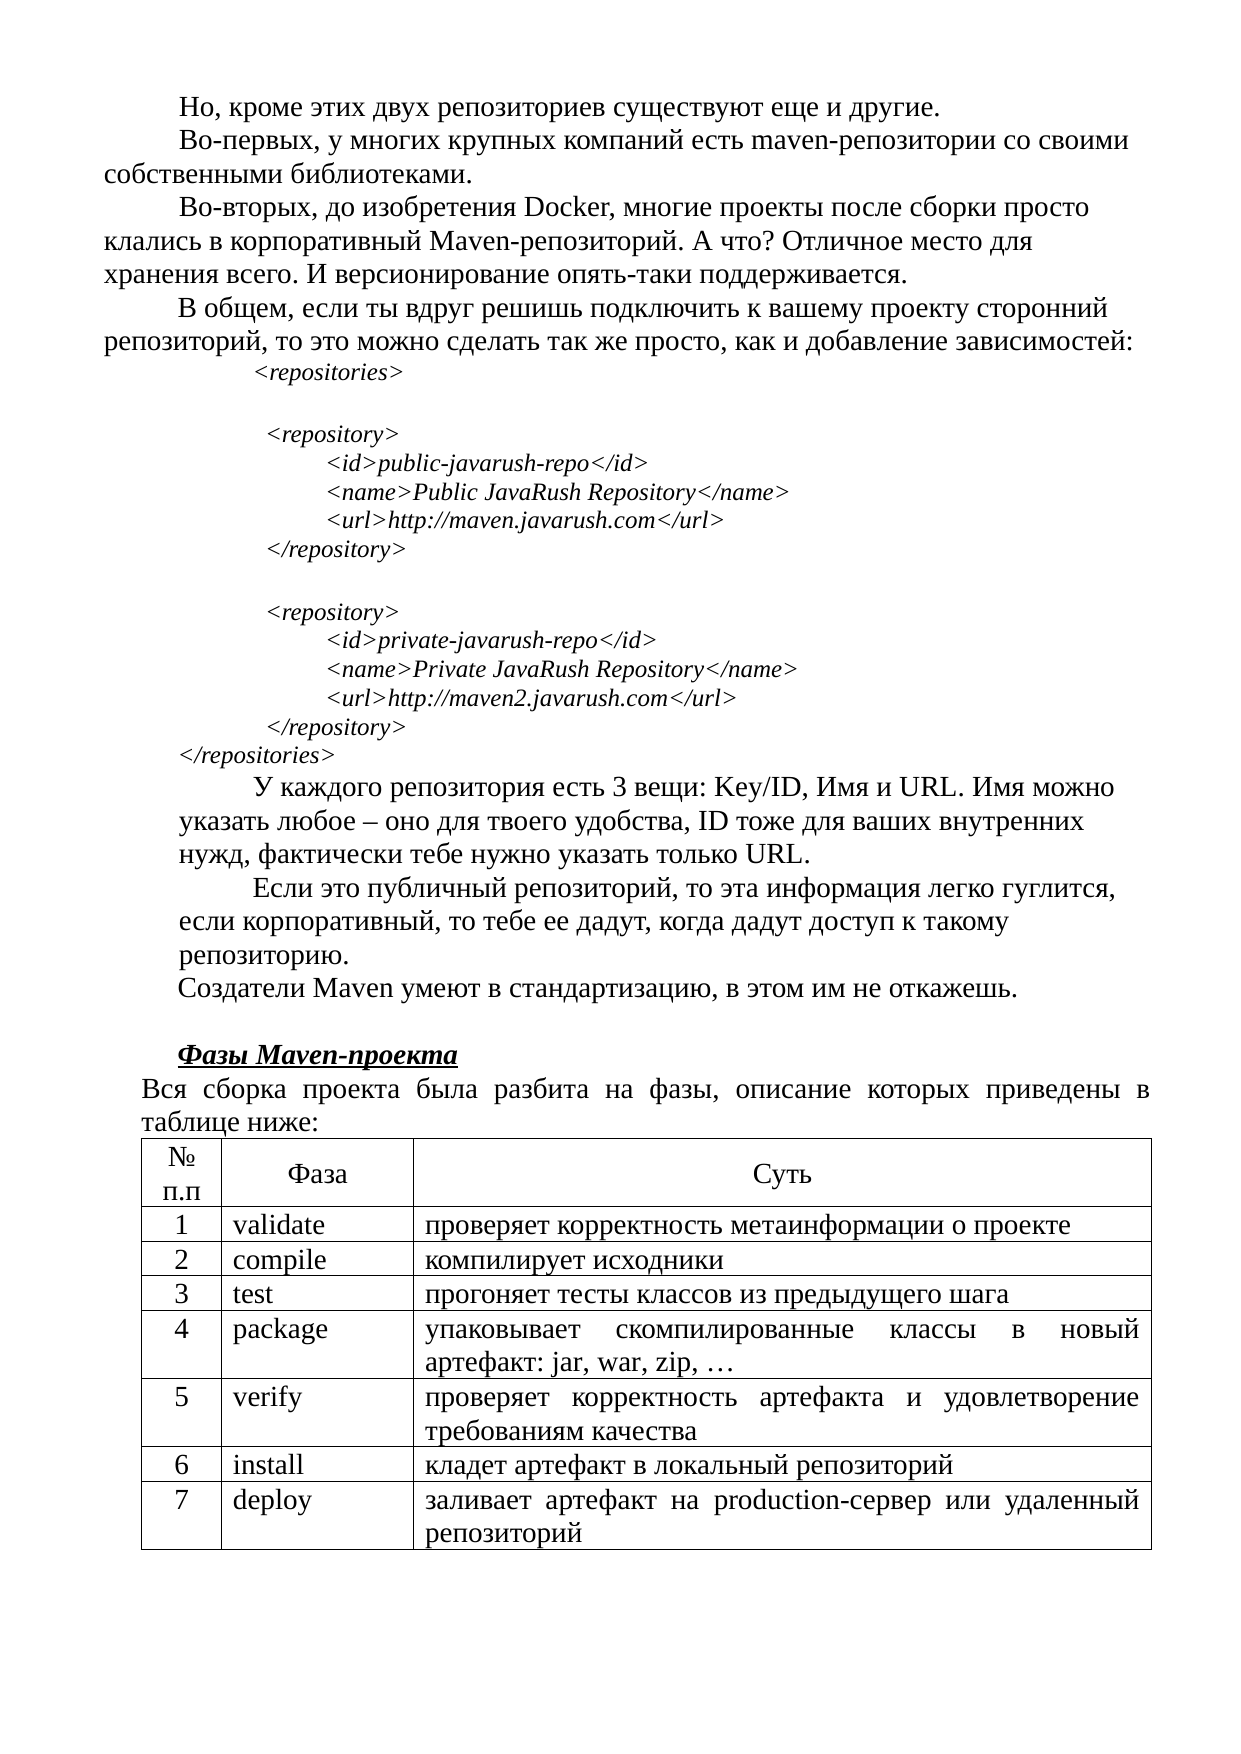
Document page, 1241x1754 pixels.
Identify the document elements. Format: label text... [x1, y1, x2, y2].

table_cell 4 [142, 1311, 221, 1378]
table_cell install [222, 1447, 413, 1481]
table_cell проверяет корректность метаинформации о проекте [414, 1207, 1151, 1241]
table_cell deploy [222, 1482, 413, 1549]
list Создатели Maven умеют в стандартизацию, в этом им не откажешь. [103, 970, 1152, 1004]
list Фазы Maven-проекта [103, 1037, 1152, 1071]
list <id>private-javarush-repo</id> [178, 625, 1152, 654]
table_cell test [222, 1276, 413, 1310]
list </repositories> [103, 740, 1152, 769]
table_header Фаза [222, 1139, 413, 1206]
list Но, кроме этих двух репозиториев существуют еще и другие. [103, 89, 1152, 122]
list </repository> [178, 712, 1152, 740]
table_cell прогоняет тесты классов из предыдущего шага [414, 1276, 1151, 1310]
table_cell verify [222, 1379, 413, 1446]
table_cell 2 [142, 1242, 221, 1275]
list <repository> [178, 597, 1152, 625]
table_cell проверяет корректность артефакта и удовлетворение требованиям качества [414, 1379, 1151, 1446]
table_cell 3 [142, 1276, 221, 1310]
table_header Суть [414, 1139, 1151, 1206]
text Вся сборка проекта была разбита на фазы, описание которых приведены в таблице ниже: [141, 1071, 1152, 1138]
table_cell заливает артефакт на production-сервер или удаленный репозиторий [414, 1482, 1151, 1549]
list <name>Public JavaRush Repository</name> [178, 477, 1152, 506]
list <url>http://maven2.javarush.com</url> [178, 683, 1152, 712]
list <repositories> [178, 357, 1152, 386]
list Если это публичный репозиторий, то эта информация легко гуглится, если корпоративный, то тебе ее дадут, когда дадут доступ к такому репозиторию. [178, 870, 1152, 970]
table_cell 5 [142, 1379, 221, 1446]
table_cell compile [222, 1242, 413, 1275]
list <name>Private JavaRush Repository</name> [178, 654, 1152, 683]
table_cell validate [222, 1207, 413, 1241]
list <id>public-javarush-repo</id> [178, 448, 1152, 477]
table_cell упаковывает скомпилированные классы в новый артефакт: jar, war, zip, … [414, 1311, 1151, 1378]
table_cell компилирует исходники [414, 1242, 1151, 1275]
list Во-вторых, до изобретения Docker, многие проекты после сборки просто клались в корпоративный Maven-репозиторий. А что? Отличное место для хранения всего. И версионирование опять-таки поддерживается. [103, 189, 1152, 290]
list </repository> [178, 534, 1152, 563]
table_cell кладет артефакт в локальный репозиторий [414, 1447, 1151, 1481]
list Во-первых, у многих крупных компаний есть maven-репозитории со своими собственными библиотеками. [103, 122, 1152, 189]
list В общем, если ты вдруг решишь подключить к вашему проекту сторонний репозиторий, то это можно сделать так же просто, как и добавление зависимостей: [103, 290, 1152, 357]
table_cell 6 [142, 1447, 221, 1481]
table_cell 1 [142, 1207, 221, 1241]
table_cell 7 [142, 1482, 221, 1549]
list <repository> [178, 419, 1152, 448]
table_header № п.п [142, 1139, 221, 1206]
list <url>http://maven.javarush.com</url> [178, 506, 1152, 534]
table_cell package [222, 1311, 413, 1378]
list У каждого репозитория есть 3 вещи: Key/ID, Имя и URL. Имя можно указать любое – оно для твоего удобства, ID тоже для ваших внутренних нужд, фактически тебе нужно указать только URL. [178, 769, 1152, 870]
